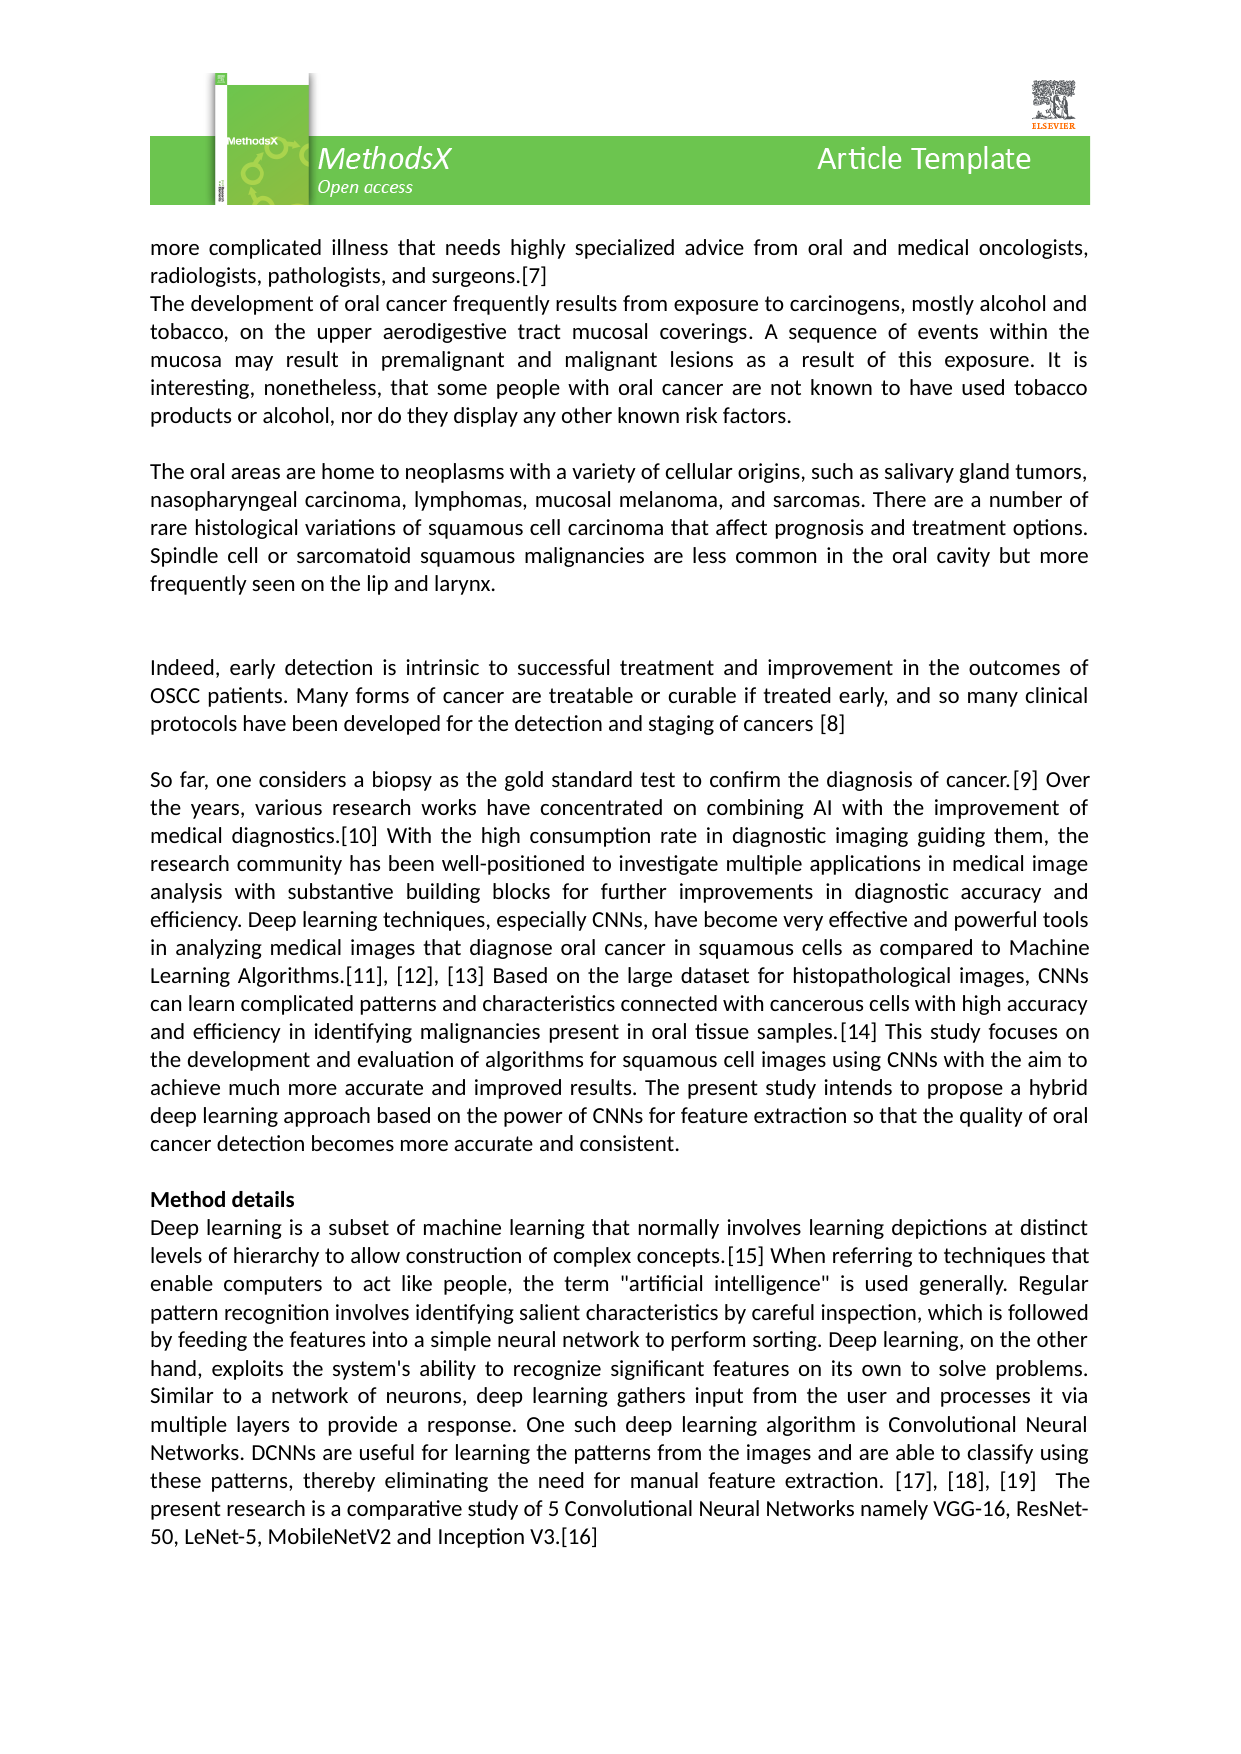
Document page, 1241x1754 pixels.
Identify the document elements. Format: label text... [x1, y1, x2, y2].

text Method details [150, 1186, 1090, 1213]
text The oral areas are home to neoplasms with a variety of cellular origins, such as salivary gland tumors, nasopharyngeal carcinoma, lymphomas, mucosal melanoma, and sarcomas. There are a number of rare histological variations of squamous cell carcinoma that affect prognosis and treatment options. Spindle cell or sarcomatoid squamous malignancies are less common in the oral cavity but more frequently seen on the lip and larynx. [150, 457, 1090, 597]
text The development of oral cancer frequently results from exposure to carcinogens, mostly alcohol and tobacco, on the upper aerodigestive tract mucosal coverings. A sequence of events within the mucosa may result in premalignant and malignant lesions as a result of this exposure. It is interesting, nonetheless, that some people with oral cancer are not known to have used tobacco products or alcohol, nor do they display any other known risk factors. [150, 289, 1090, 429]
text Deep learning is a subset of machine learning that normally involves learning depictions at distinct levels of hierarchy to allow construction of complex concepts. When referring to techniques that enable computers to act like people, the term "artificial intelligence" is used generally. Regular pattern recognition involves identifying salient characteristics by careful inspection, which is followed by feeding the features into a simple neural network to perform sorting. Deep learning, on the other hand, exploits the system's ability to recognize significant features on its own to solve problems. Similar to a network of neurons, deep learning gathers input from the user and processes it via multiple layers to provide a response. One such deep learning algorithm is Convolutional Neural Networks. DCNNs are useful for learning the patterns from the images and are able to classify using these patterns, thereby eliminating the need for manual feature extraction. The present research is a comparative study of 5 Convolutional Neural Networks namely VGG-16, ResNet-50, LeNet-5, MobileNetV2 and Inception V3. [150, 1213, 1090, 1550]
picture [150, 73, 1091, 205]
text So far, one considers a biopsy as the gold standard test to confirm the diagnosis of cancer. Over the years, various research works have concentrated on combining AI with the improvement of medical diagnostics. With the high consumption rate in diagnostic imaging guiding them, the research community has been well-positioned to investigate multiple applications in medical image analysis with substantive building blocks for further improvements in diagnostic accuracy and efficiency. Deep learning techniques, especially CNNs, have become very effective and powerful tools in analyzing medical images that diagnose oral cancer in squamous cells as compared to Machine Learning Algorithms. Based on the large dataset for histopathological images, CNNs can learn complicated patterns and characteristics connected with cancerous cells with high accuracy and efficiency in identifying malignancies present in oral tissue samples. This study focuses on the development and evaluation of algorithms for squamous cell images using CNNs with the aim to achieve much more accurate and improved results. The present study intends to propose a hybrid deep learning approach based on the power of CNNs for feature extraction so that the quality of oral cancer detection becomes more accurate and consistent. [150, 765, 1090, 1157]
text Indeed, early detection is intrinsic to successful treatment and improvement in the outcomes of OSCC patients. Many forms of cancer are treatable or curable if treated early, and so many clinical protocols have been developed for the detection and staging of cancers [150, 653, 1090, 737]
